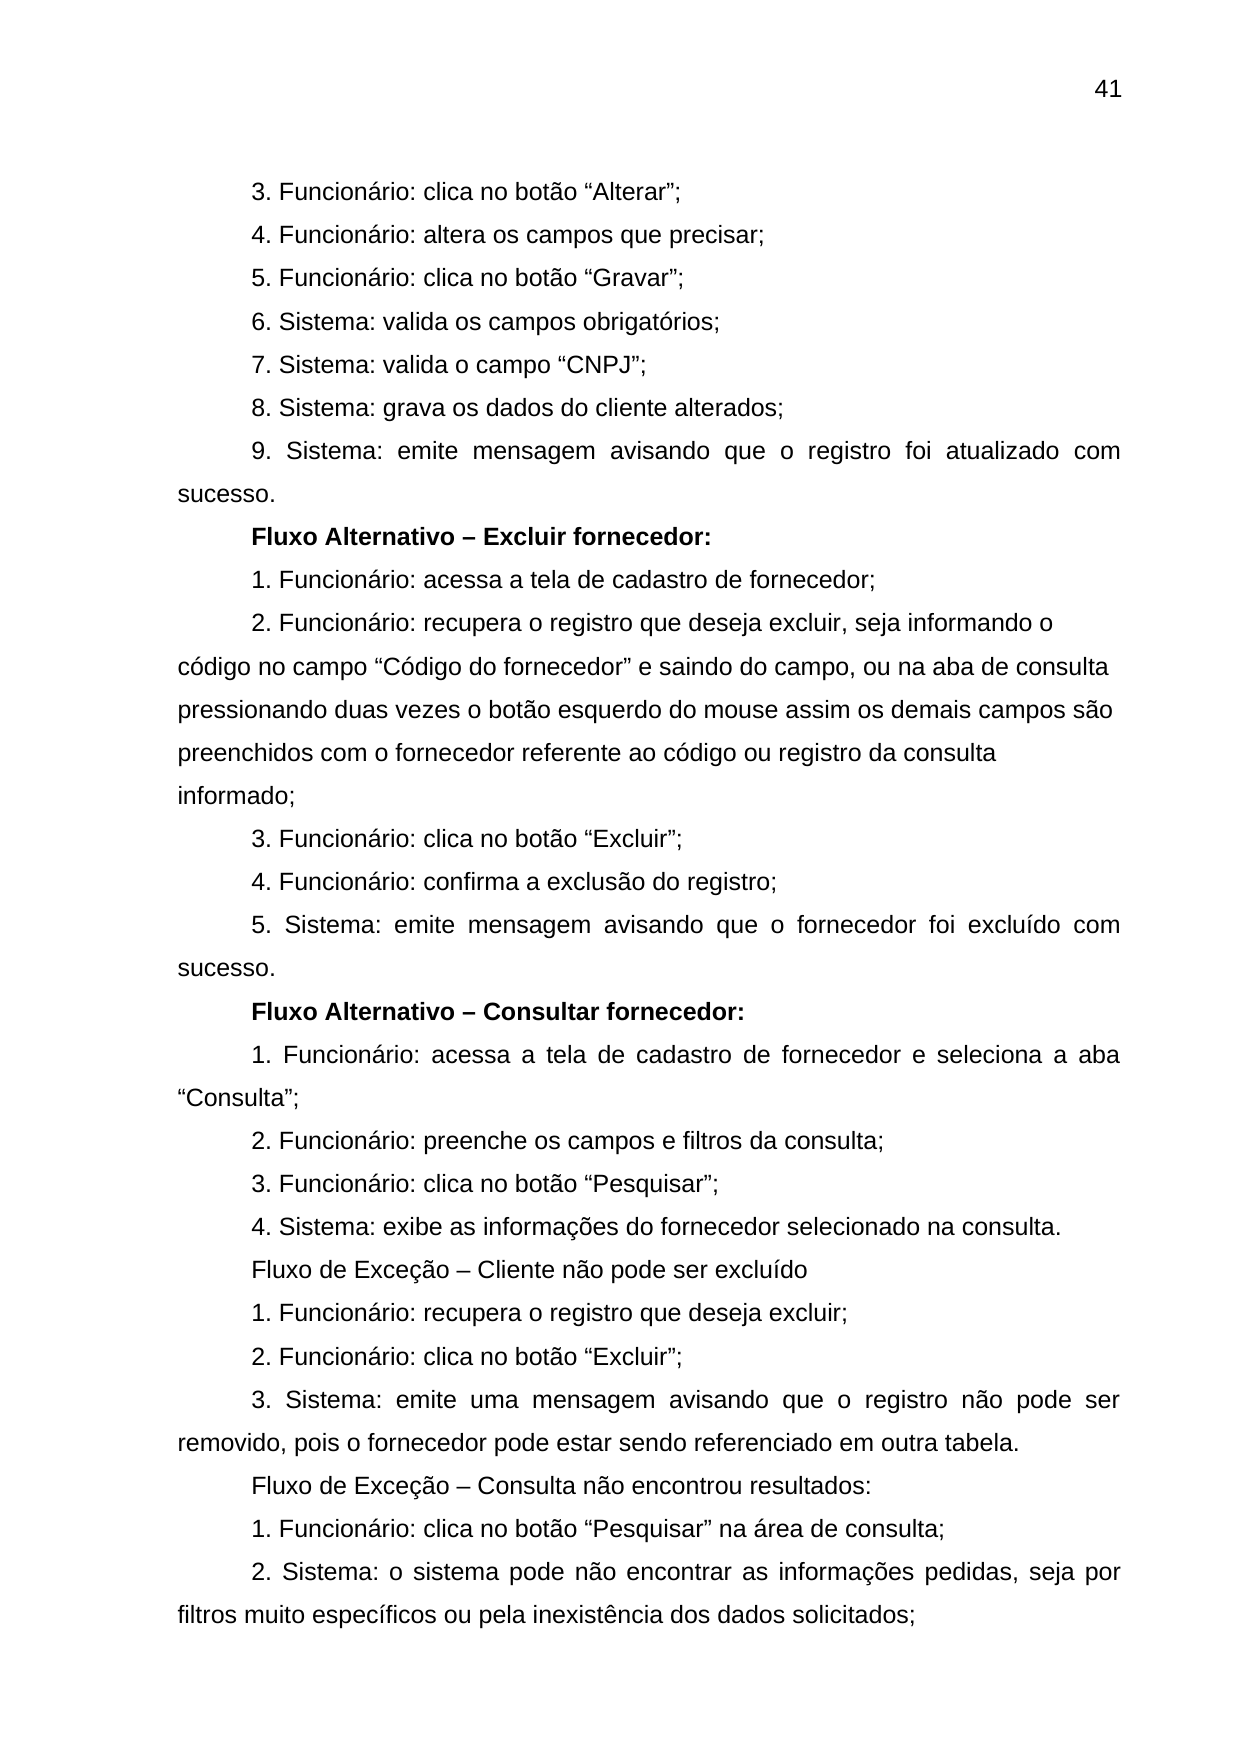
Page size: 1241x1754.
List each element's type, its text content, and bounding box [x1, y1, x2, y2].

text 5. Sistema: emite mensagem avisando que o fornecedor foi excluído com sucesso. [177, 910, 1122, 982]
text 7. Sistema: valida o campo “CNPJ”; [177, 350, 1122, 378]
text 4. Funcionário: confirma a exclusão do registro; [177, 867, 1122, 896]
text 6. Sistema: valida os campos obrigatórios; [177, 307, 1122, 335]
text 3. Funcionário: clica no botão “Alterar”; [177, 177, 1122, 206]
text 1. Funcionário: acessa a tela de cadastro de fornecedor e seleciona a aba “Consulta”; [177, 1040, 1122, 1112]
text 1. Funcionário: recupera o registro que deseja excluir; [177, 1298, 1122, 1327]
text 4. Sistema: exibe as informações do fornecedor selecionado na consulta. [177, 1212, 1122, 1241]
text 1. Funcionário: clica no botão “Pesquisar” na área de consulta; [177, 1514, 1122, 1543]
text 1. Funcionário: acessa a tela de cadastro de fornecedor; [177, 565, 1122, 594]
text Fluxo Alternativo – Consultar fornecedor: [177, 997, 1122, 1025]
text Fluxo de Exceção – Consulta não encontrou resultados: [177, 1471, 1122, 1500]
text 3. Funcionário: clica no botão “Excluir”; [177, 824, 1122, 853]
text 2. Sistema: o sistema pode não encontrar as informações pedidas, seja por filtros muito específicos ou pela inexistência dos dados solicitados; [177, 1557, 1122, 1629]
text Fluxo Alternativo – Excluir fornecedor: [177, 522, 1122, 551]
text 8. Sistema: grava os dados do cliente alterados; [177, 393, 1122, 422]
text 3. Funcionário: clica no botão “Pesquisar”; [177, 1169, 1122, 1198]
text 2. Funcionário: clica no botão “Excluir”; [177, 1342, 1122, 1370]
text 9. Sistema: emite mensagem avisando que o registro foi atualizado com sucesso. [177, 436, 1122, 508]
text 2. Funcionário: recupera o registro que deseja excluir, seja informando o código no campo “Código do fornecedor” e saindo do campo, ou na aba de consulta pressionando duas vezes o botão esquerdo do mouse assim os demais campos são preenchidos com o fornecedor referente ao código ou registro da consulta informado; [177, 608, 1122, 810]
text Fluxo de Exceção – Cliente não pode ser excluído [177, 1255, 1122, 1284]
text 2. Funcionário: preenche os campos e filtros da consulta; [177, 1126, 1122, 1155]
text 4. Funcionário: altera os campos que precisar; [177, 220, 1122, 249]
text 5. Funcionário: clica no botão “Gravar”; [177, 263, 1122, 292]
text 3. Sistema: emite uma mensagem avisando que o registro não pode ser removido, pois o fornecedor pode estar sendo referenciado em outra tabela. [177, 1385, 1122, 1457]
